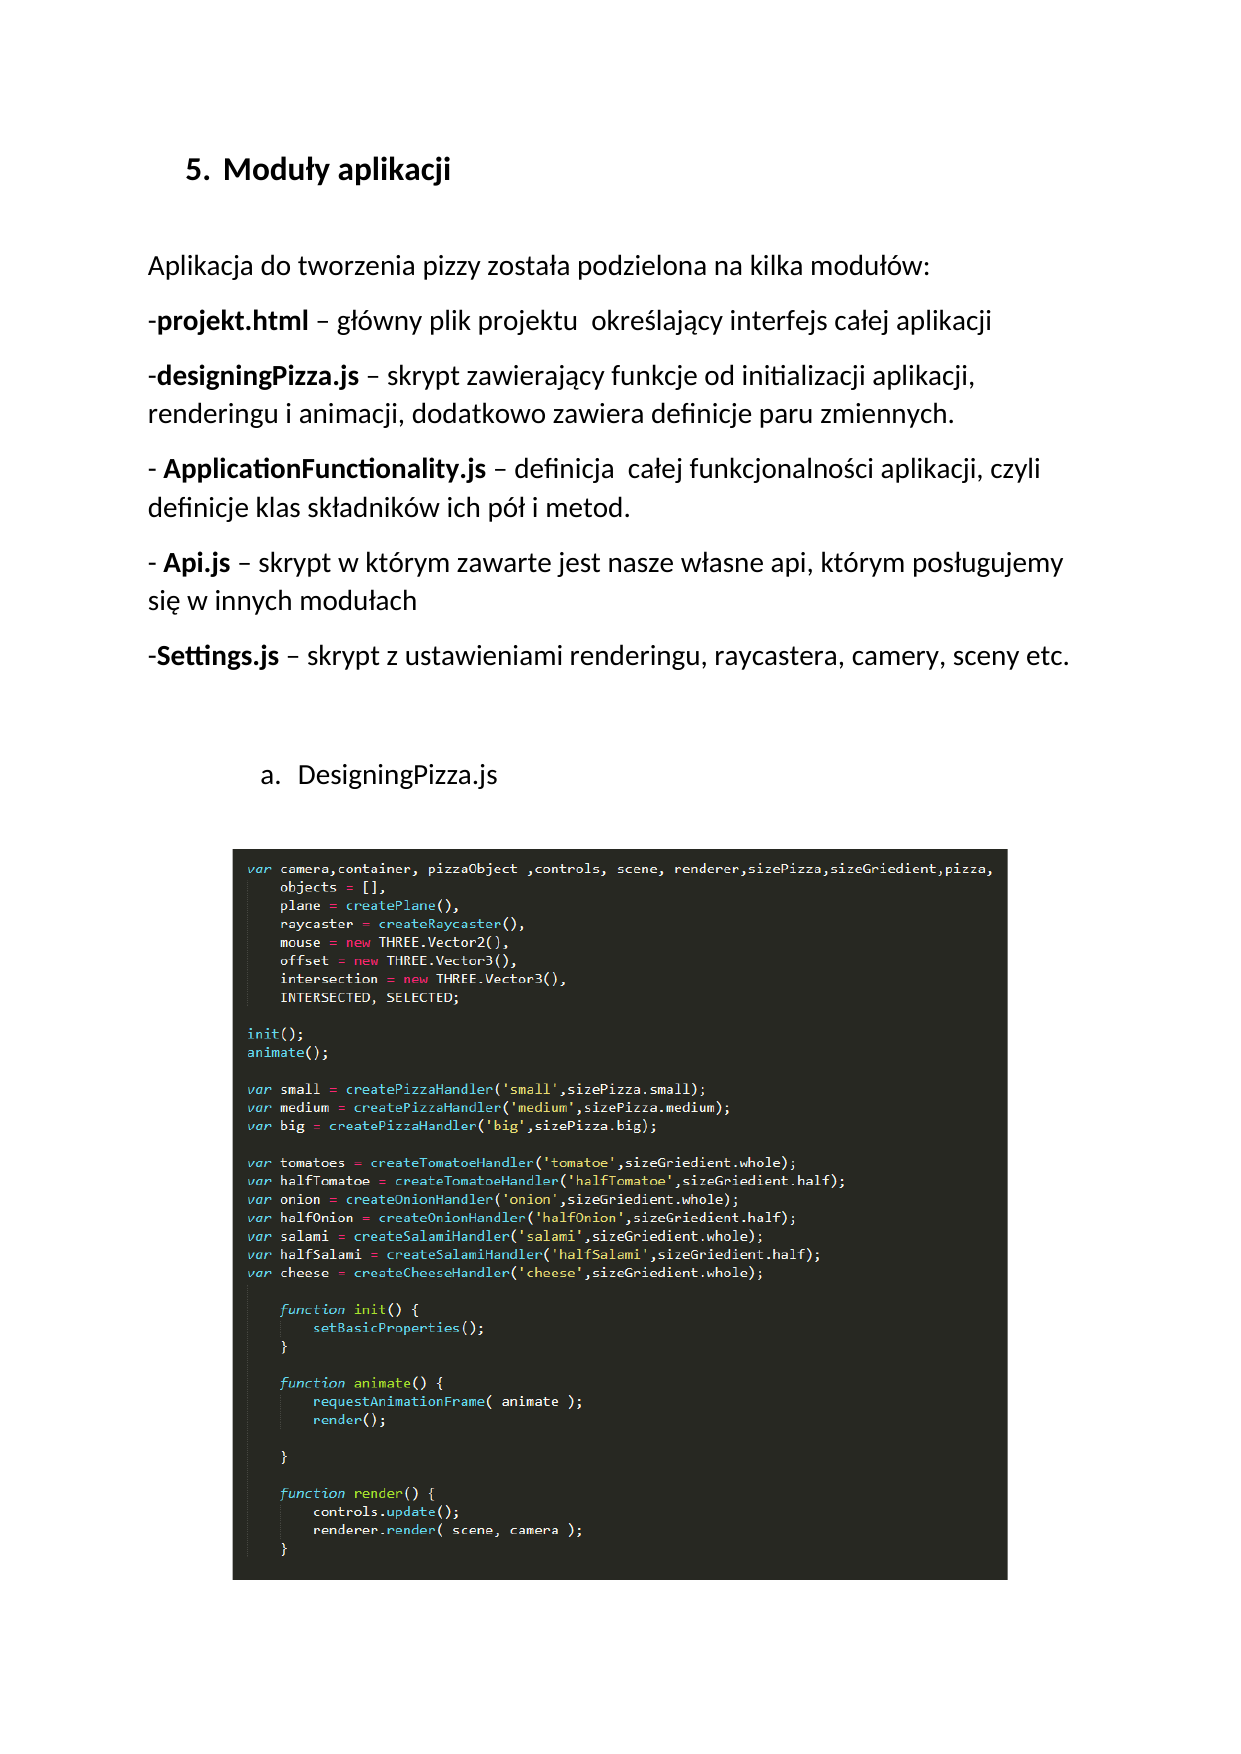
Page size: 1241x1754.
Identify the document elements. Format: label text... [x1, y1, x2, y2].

text - ApplicationFunctionality.js – definicja całej funkcjonalności aplikacji, czyli definicje klas składników ich pół i metod. [148, 450, 1093, 524]
text -Settings.js – skrypt z ustawieniami renderingu, raycastera, camery, sceny etc. [148, 637, 1093, 673]
text -designingPizza.js – skrypt zawierający funkcje od initializacji aplikacji, renderingu i animacji, dodatkowo zawiera definicje paru zmiennych. [148, 357, 1093, 431]
subtitle DesigningPizza.js [260, 756, 1093, 792]
text - Api.js – skrypt w którym zawarte jest nasze własne api, którym posługujemy się w innych modułach [148, 544, 1093, 618]
subtitle Moduły aplikacji [185, 148, 1093, 188]
text Aplikacja do tworzenia pizzy została podzielona na kilka modułów: [148, 247, 1093, 282]
picture [232, 849, 1008, 1580]
text -projekt.html – główny plik projektu określający interfejs całej aplikacji [148, 302, 1093, 337]
